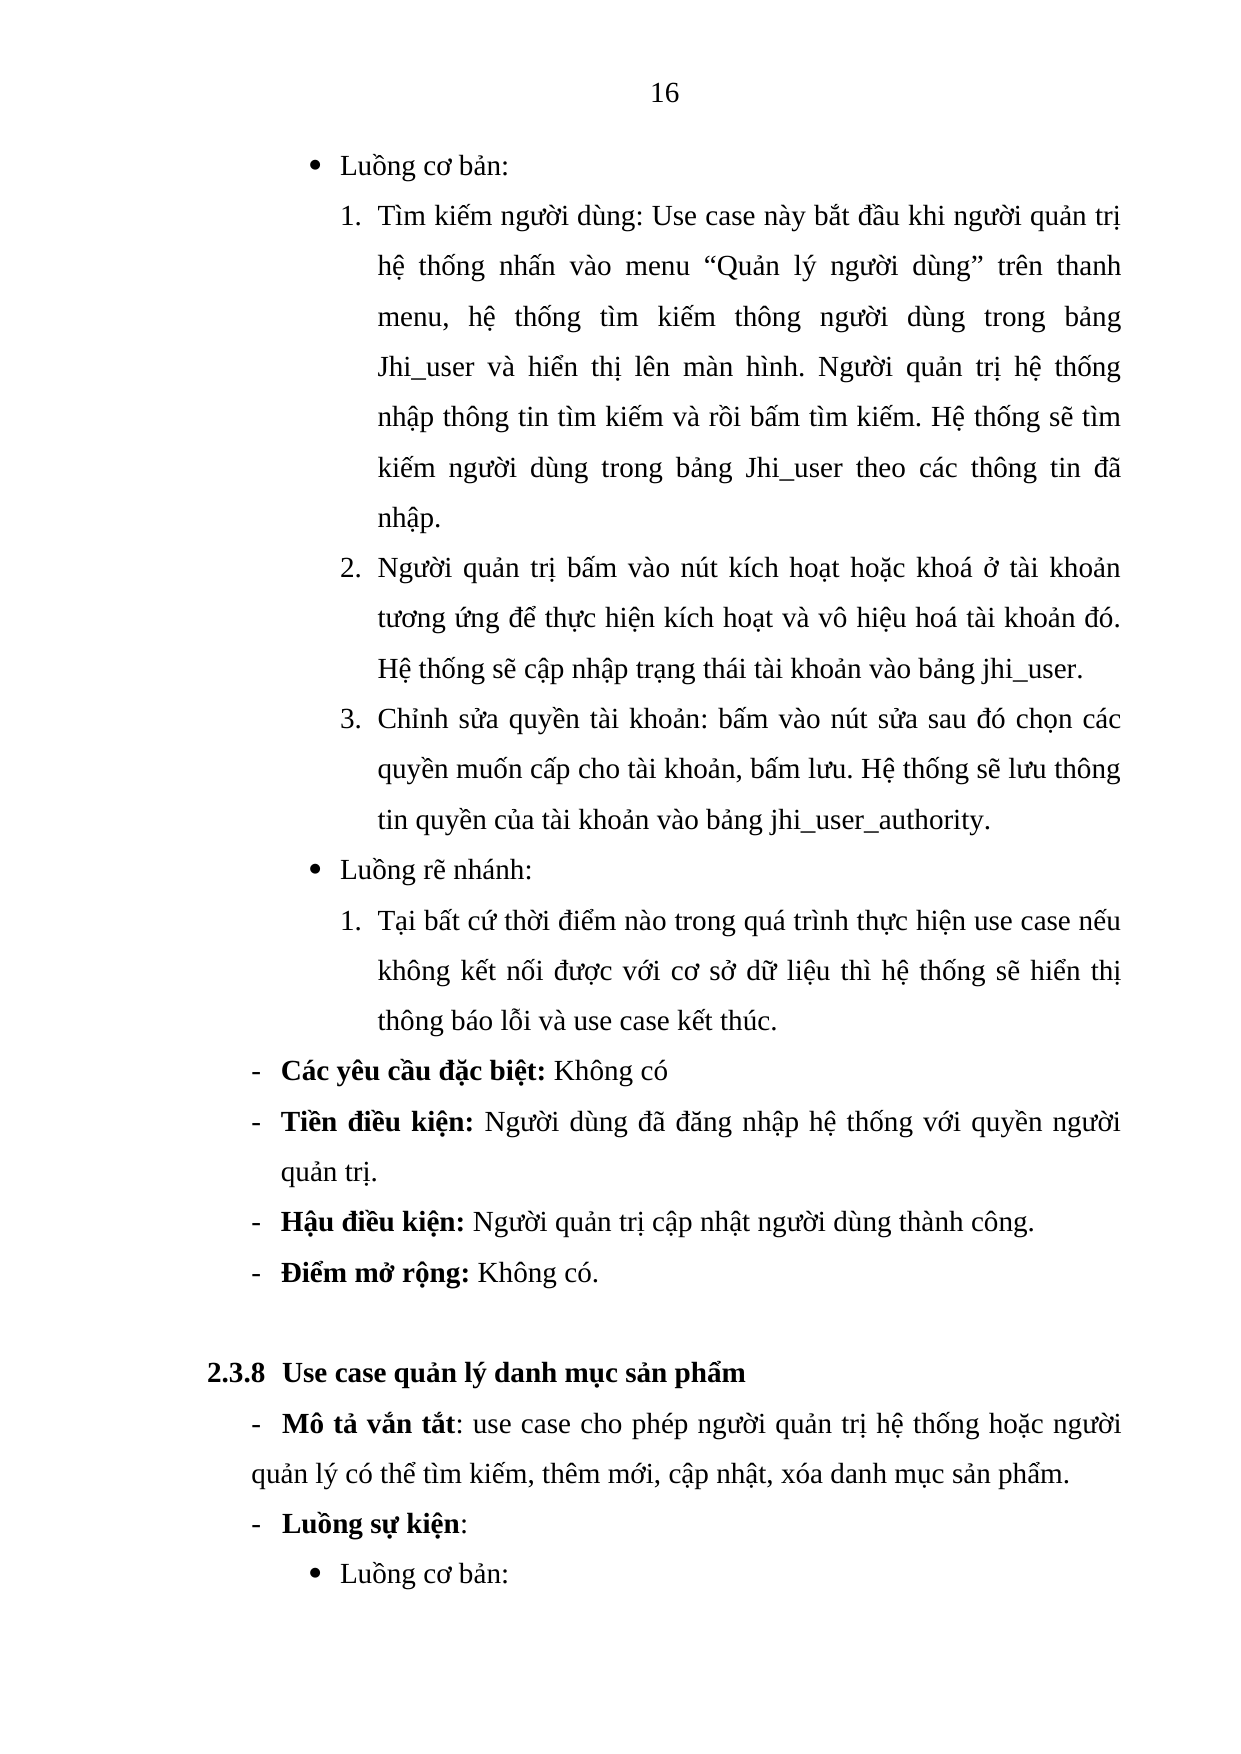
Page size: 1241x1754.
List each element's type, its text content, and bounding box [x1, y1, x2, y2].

list Mô tả vắn tắt: use case cho phép người quản trị hệ thống hoặc người quản lý có thể tìm kiếm, thêm mới, cập nhật, xóa danh mục sản phẩm. [251, 1406, 1122, 1489]
list Luồng sự kiện: [251, 1506, 1122, 1540]
list Người quản trị bấm vào nút kích hoạt hoặc khoá ở tài khoản tương ứng để thực hiện kích hoạt và vô hiệu hoá tài khoản đó. Hệ thống sẽ cập nhập trạng thái tài khoản vào bảng jhi_user. [340, 550, 1122, 684]
list Luồng rẽ nhánh: [310, 852, 1122, 886]
list Điểm mở rộng: Không có. [251, 1255, 1122, 1288]
list Luồng cơ bản: [310, 148, 1122, 181]
list Tại bất cứ thời điểm nào trong quá trình thực hiện use case nếu không kết nối được với cơ sở dữ liệu thì hệ thống sẽ hiển thị thông báo lỗi và use case kết thúc. [340, 903, 1122, 1037]
list Tìm kiếm người dùng: Use case này bắt đầu khi người quản trị hệ thống nhấn vào menu “Quản lý người dùng” trên thanh menu, hệ thống tìm kiếm thông người dùng trong bảng Jhi_user và hiển thị lên màn hình. Người quản trị hệ thống nhập thông tin tìm kiếm và rồi bấm tìm kiếm. Hệ thống sẽ tìm kiếm người dùng trong bảng Jhi_user theo các thông tin đã nhập. [340, 198, 1122, 533]
list Luồng cơ bản: [310, 1557, 1122, 1590]
list Hậu điều kiện: Người quản trị cập nhật người dùng thành công. [251, 1204, 1122, 1238]
subtitle Use case quản lý danh mục sản phẩm [207, 1355, 1122, 1389]
list Tiền điều kiện: Người dùng đã đăng nhập hệ thống với quyền người quản trị. [251, 1104, 1122, 1188]
list Chỉnh sửa quyền tài khoản: bấm vào nút sửa sau đó chọn các quyền muốn cấp cho tài khoản, bấm lưu. Hệ thống sẽ lưu thông tin quyền của tài khoản vào bảng jhi_user_authority. [340, 701, 1122, 835]
list Các yêu cầu đặc biệt: Không có [251, 1053, 1122, 1087]
